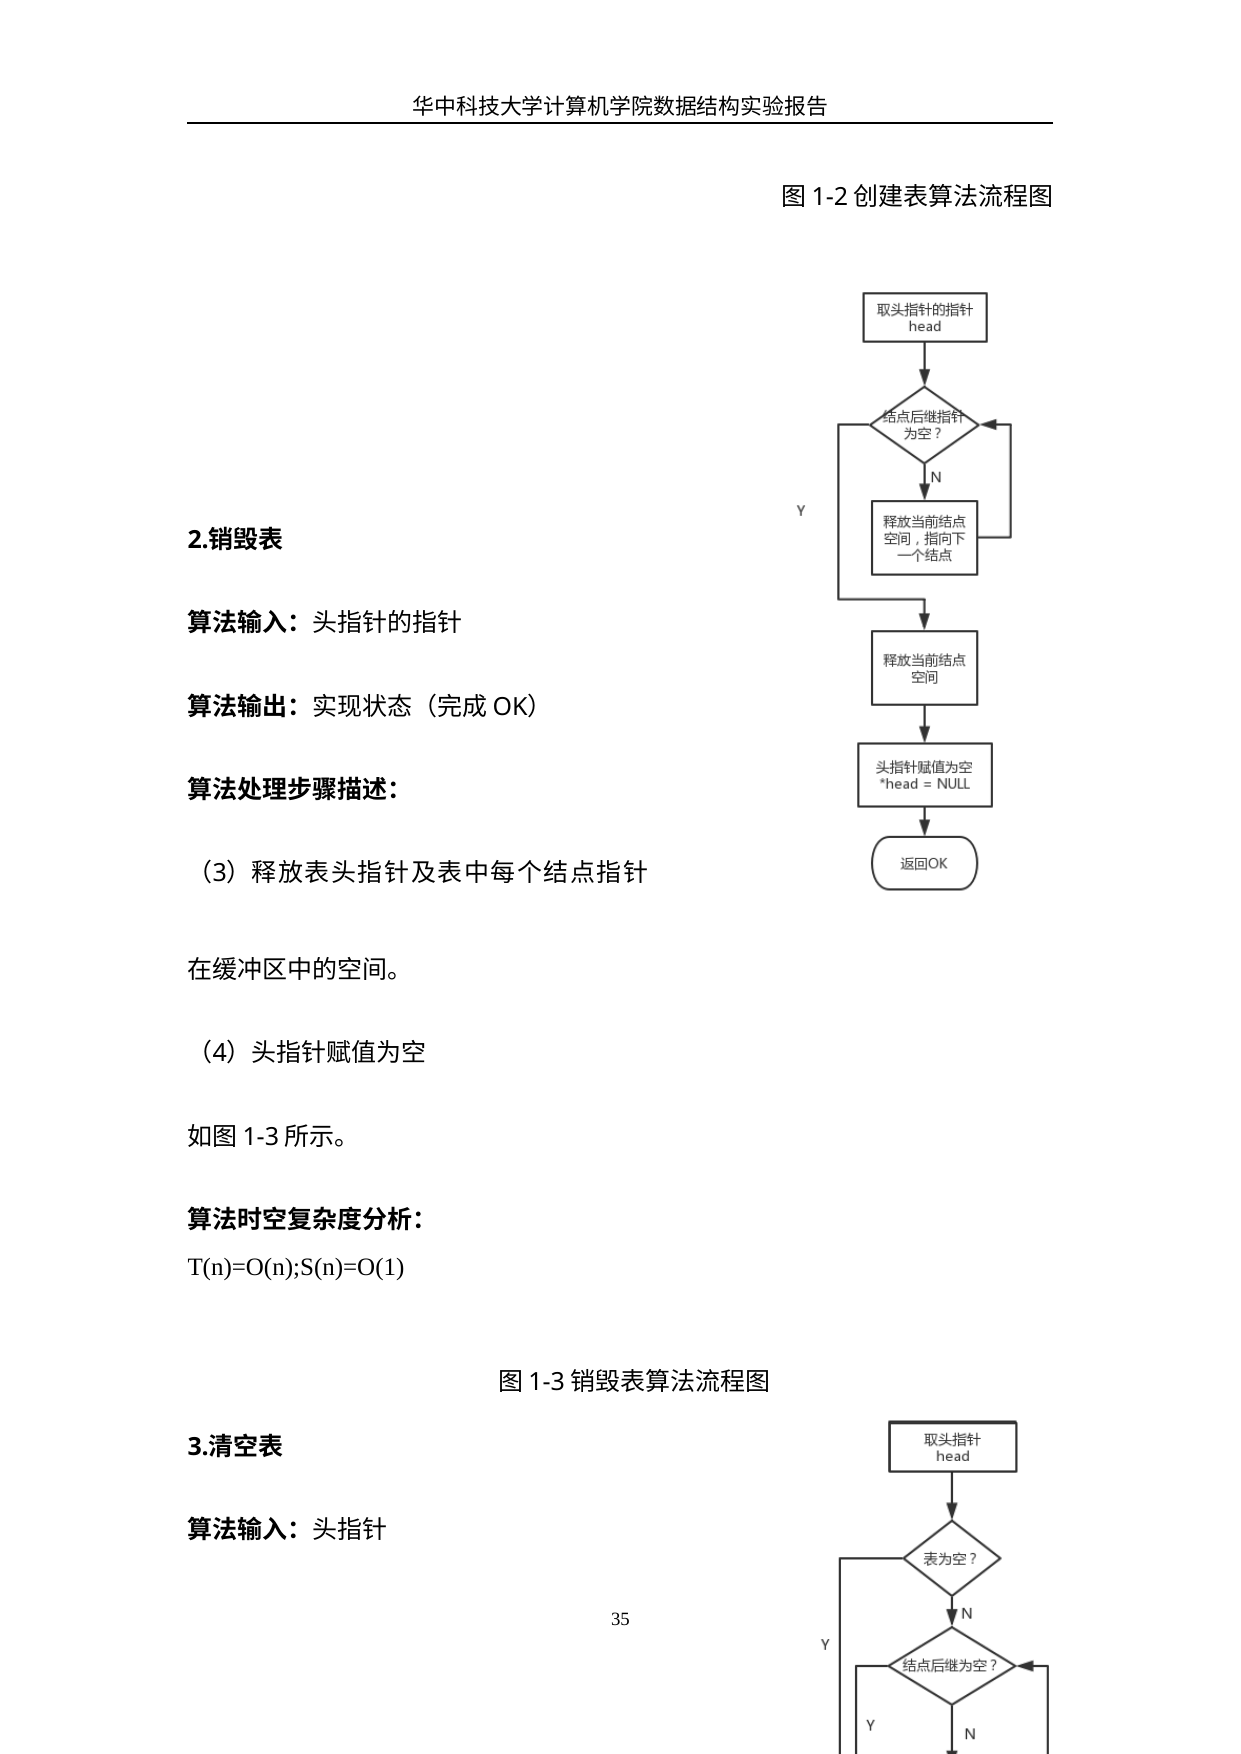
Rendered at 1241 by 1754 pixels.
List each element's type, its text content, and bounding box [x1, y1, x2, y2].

text 算法输入：头指针 [187, 1495, 788, 1560]
text 图1-2创建表算法流程图 [187, 162, 1053, 227]
list 释放表头指针及表中每个结点指针在缓冲区中的空间。 [187, 838, 1053, 1000]
list 头指针赋值为空 [187, 1018, 1053, 1083]
text 算法时空复杂度分析： [187, 1185, 1053, 1250]
text 如图1-3所示。 [187, 1102, 1053, 1167]
list 3.清空表 [187, 1412, 788, 1477]
list 2.销毁表 [187, 505, 667, 570]
picture [667, 243, 1054, 923]
text 算法输出：实现状态（完成OK） [187, 672, 667, 737]
text 算法输入：头指针的指针 [187, 588, 667, 653]
text 图1-3销毁表算法流程图 [187, 1347, 1053, 1412]
text 算法处理步骤描述： [187, 755, 667, 820]
picture [788, 1370, 1090, 1754]
text T(n)=O(n);S(n)=O(1) [187, 1250, 1053, 1282]
